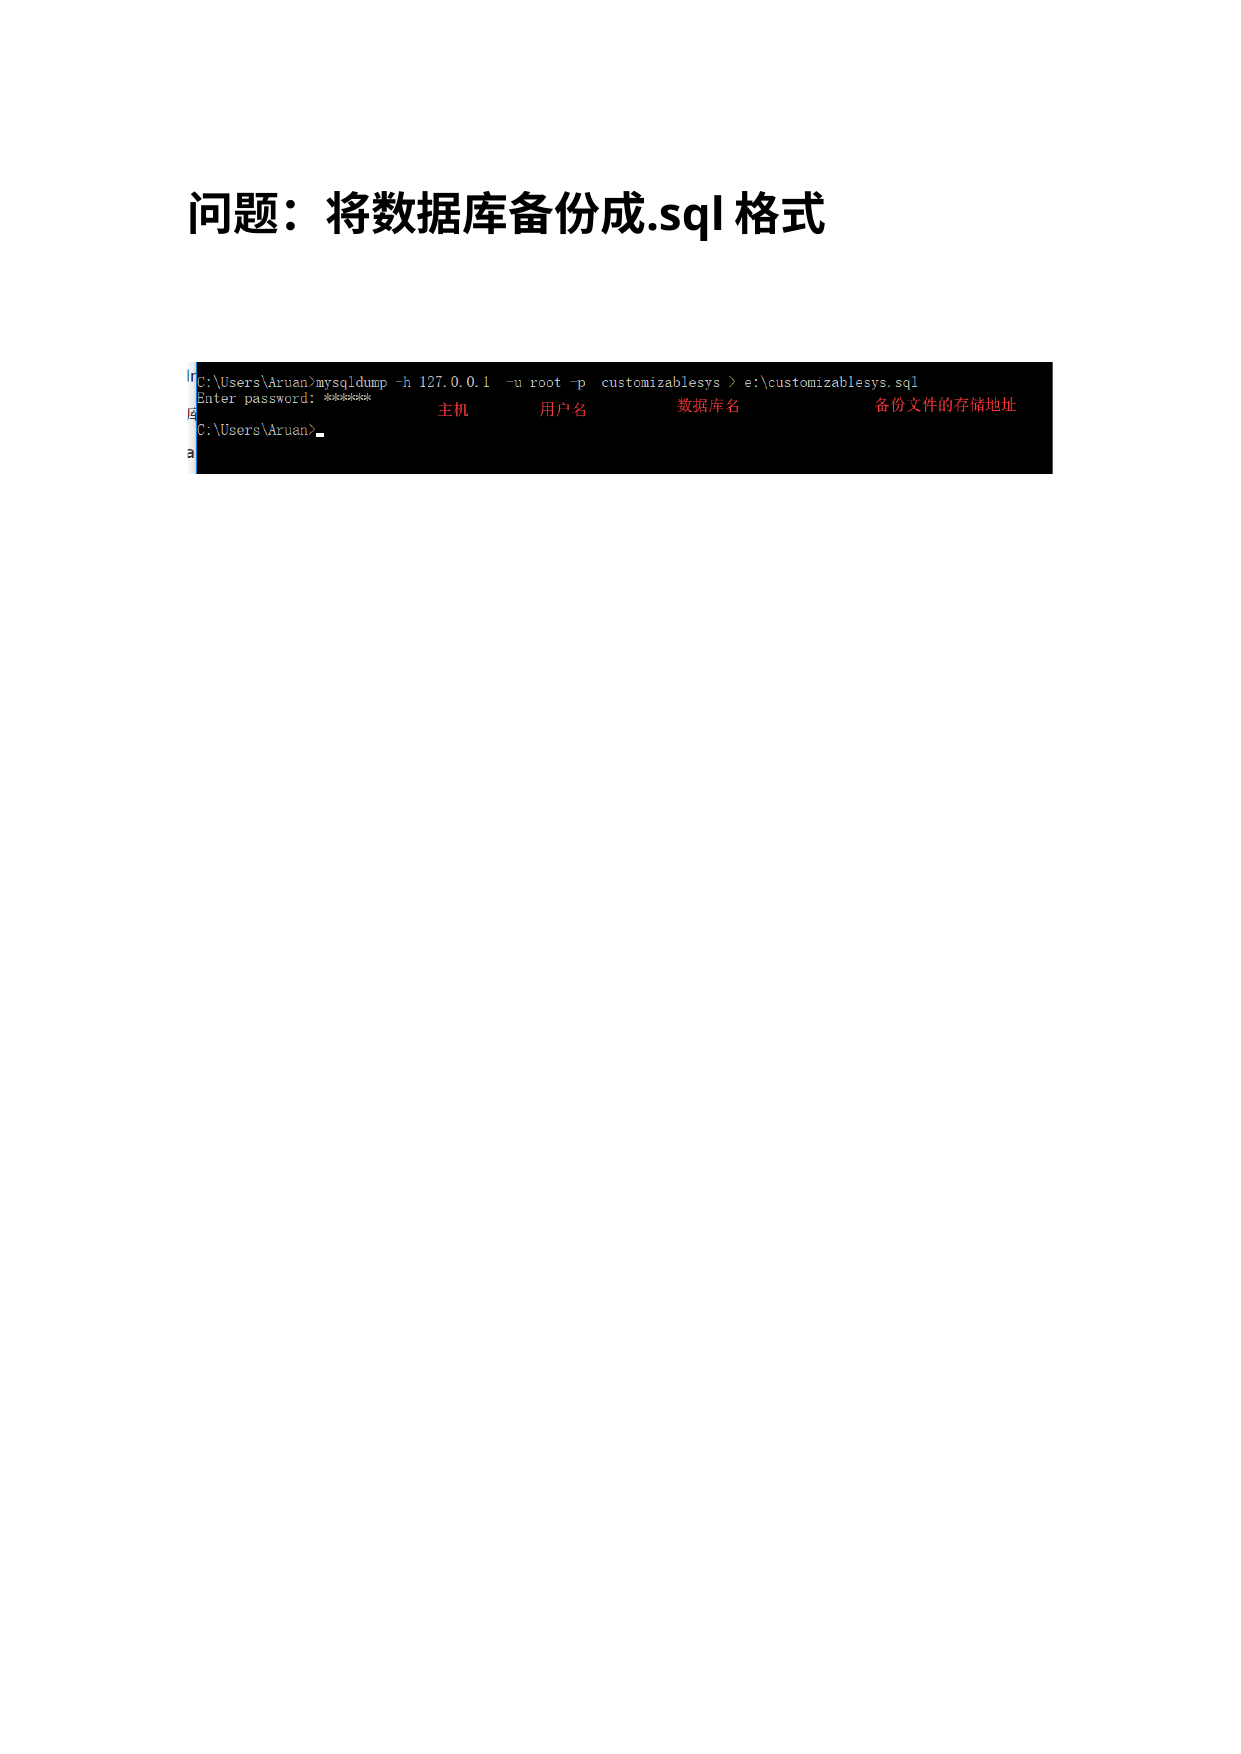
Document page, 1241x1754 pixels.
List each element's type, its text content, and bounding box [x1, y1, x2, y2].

subtitle 问题：将数据库备份成.sql格式 [187, 162, 1053, 259]
picture [187, 362, 1053, 474]
